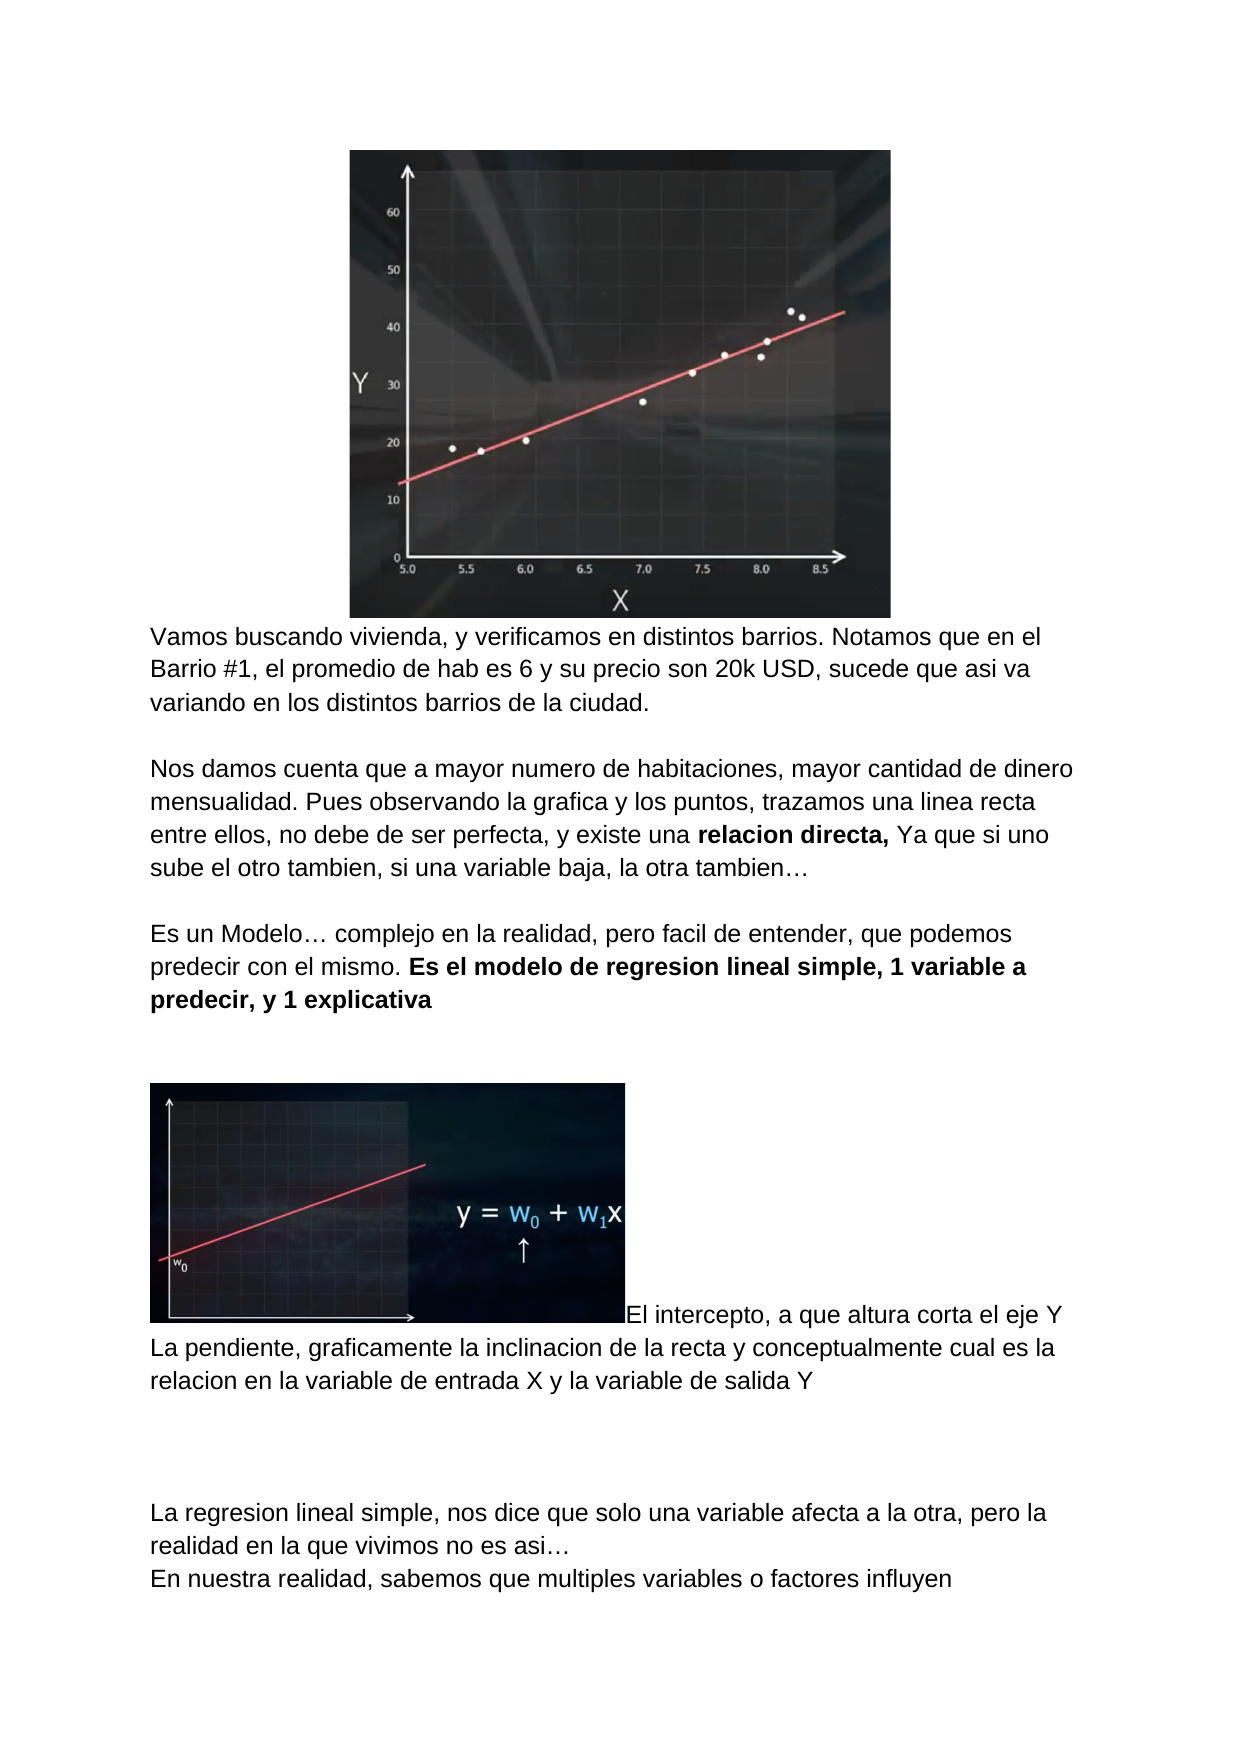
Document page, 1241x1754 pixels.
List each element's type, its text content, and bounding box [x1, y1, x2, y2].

text La regresion lineal simple, nos dice que solo una variable afecta a la otra, pero la realidad en la que vivimos no es asi… [150, 1498, 1090, 1559]
text Es un Modelo… complejo en la realidad, pero facil de entender, que podemos predecir con el mismo. Es el modelo de regresion lineal simple, 1 variable a predecir, y 1 explicativa [150, 919, 1090, 1013]
picture [150, 1083, 626, 1323]
text Vamos buscando vivienda, y verificamos en distintos barrios. Notamos que en el Barrio #1, el promedio de hab es 6 y su precio son 20k USD, sucede que asi va variando en los distintos barrios de la ciudad. [150, 621, 1090, 716]
picture [349, 150, 891, 618]
text En nuestra realidad, sabemos que multiples variables o factores influyen [150, 1564, 1090, 1592]
text La pendiente, graficamente la inclinacion de la recta y conceptualmente cual es la relacion en la variable de entrada X y la variable de salida Y [150, 1333, 1090, 1394]
text Nos damos cuenta que a mayor numero de habitaciones, mayor cantidad de dinero mensualidad. Pues observando la grafica y los puntos, trazamos una linea recta entre ellos, no debe de ser perfecta, y existe una relacion directa, Ya que si uno sube el otro tambien, si una variable baja, la otra tambien… [150, 753, 1090, 881]
